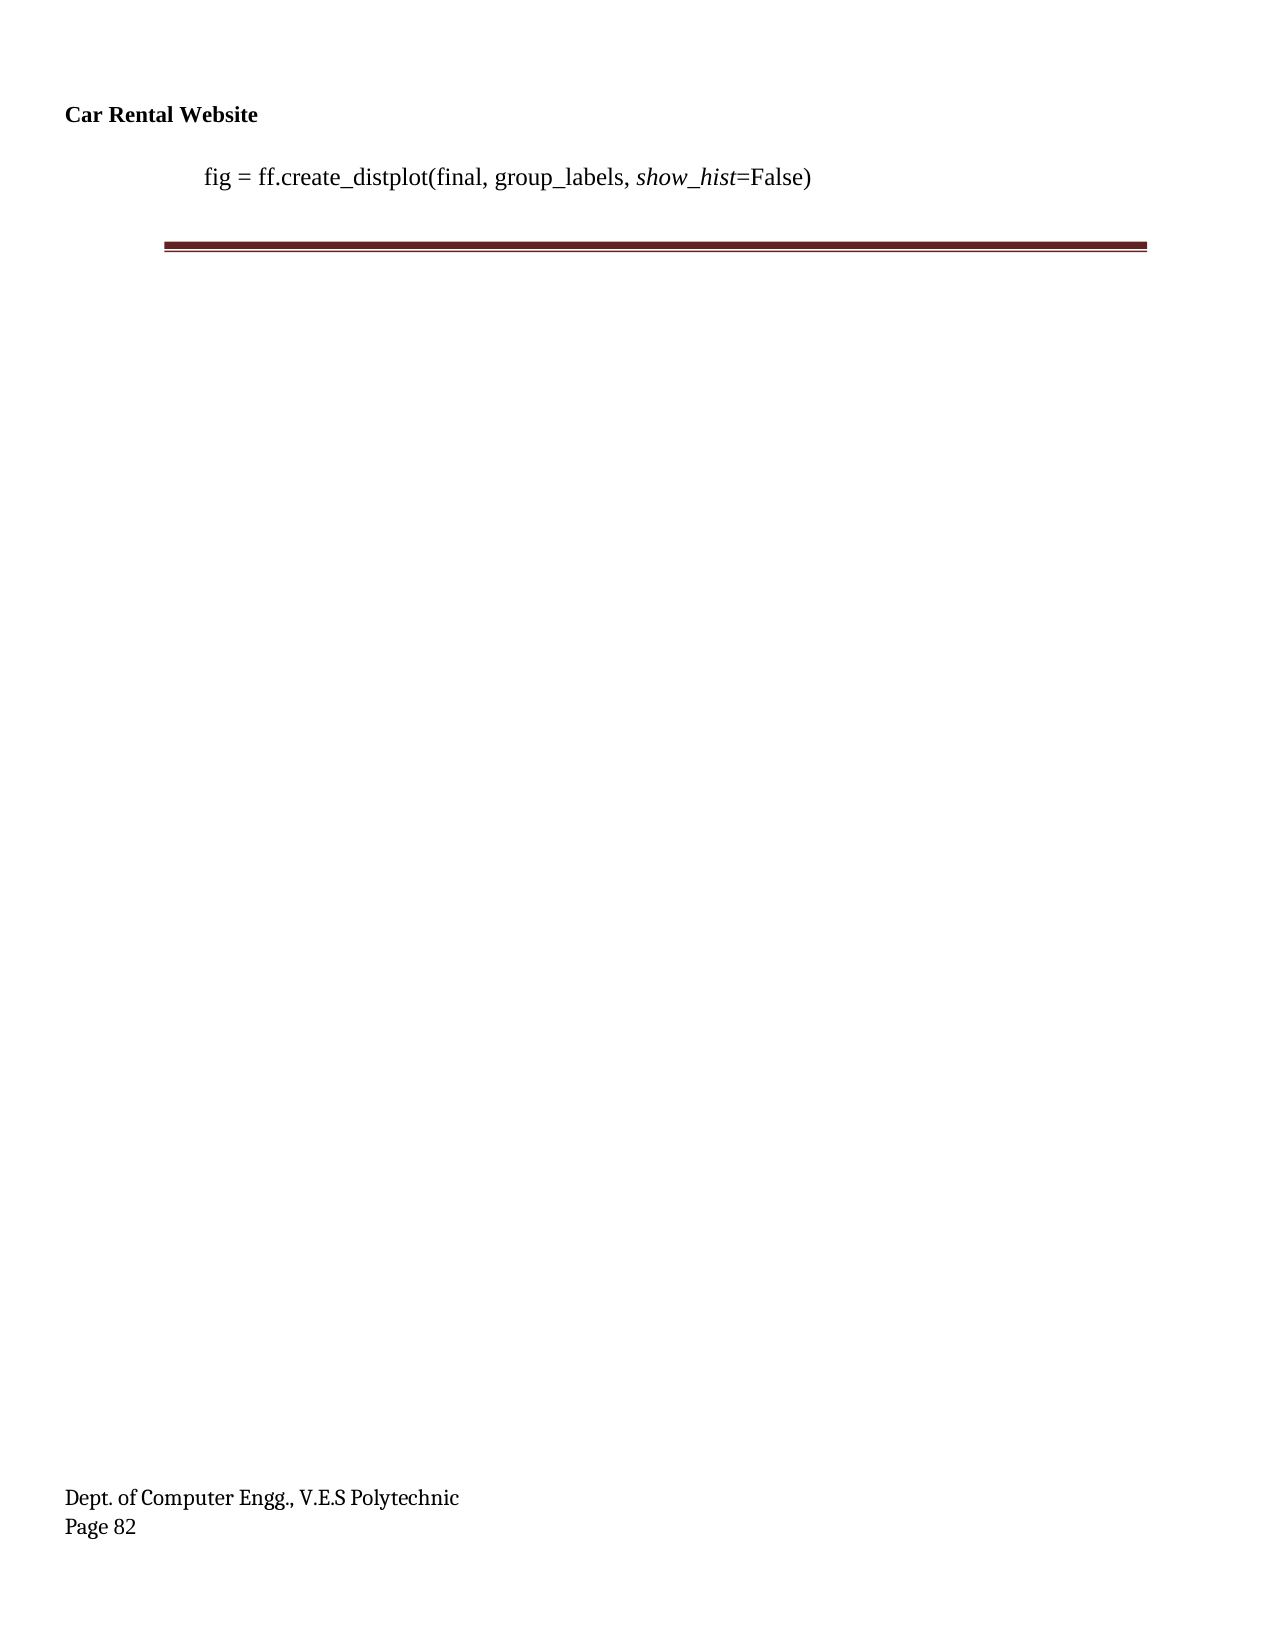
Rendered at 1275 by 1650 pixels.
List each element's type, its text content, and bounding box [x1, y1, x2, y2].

text fig = ff.create_distplot(final, group_labels, show_hist=False) [203, 162, 1214, 191]
